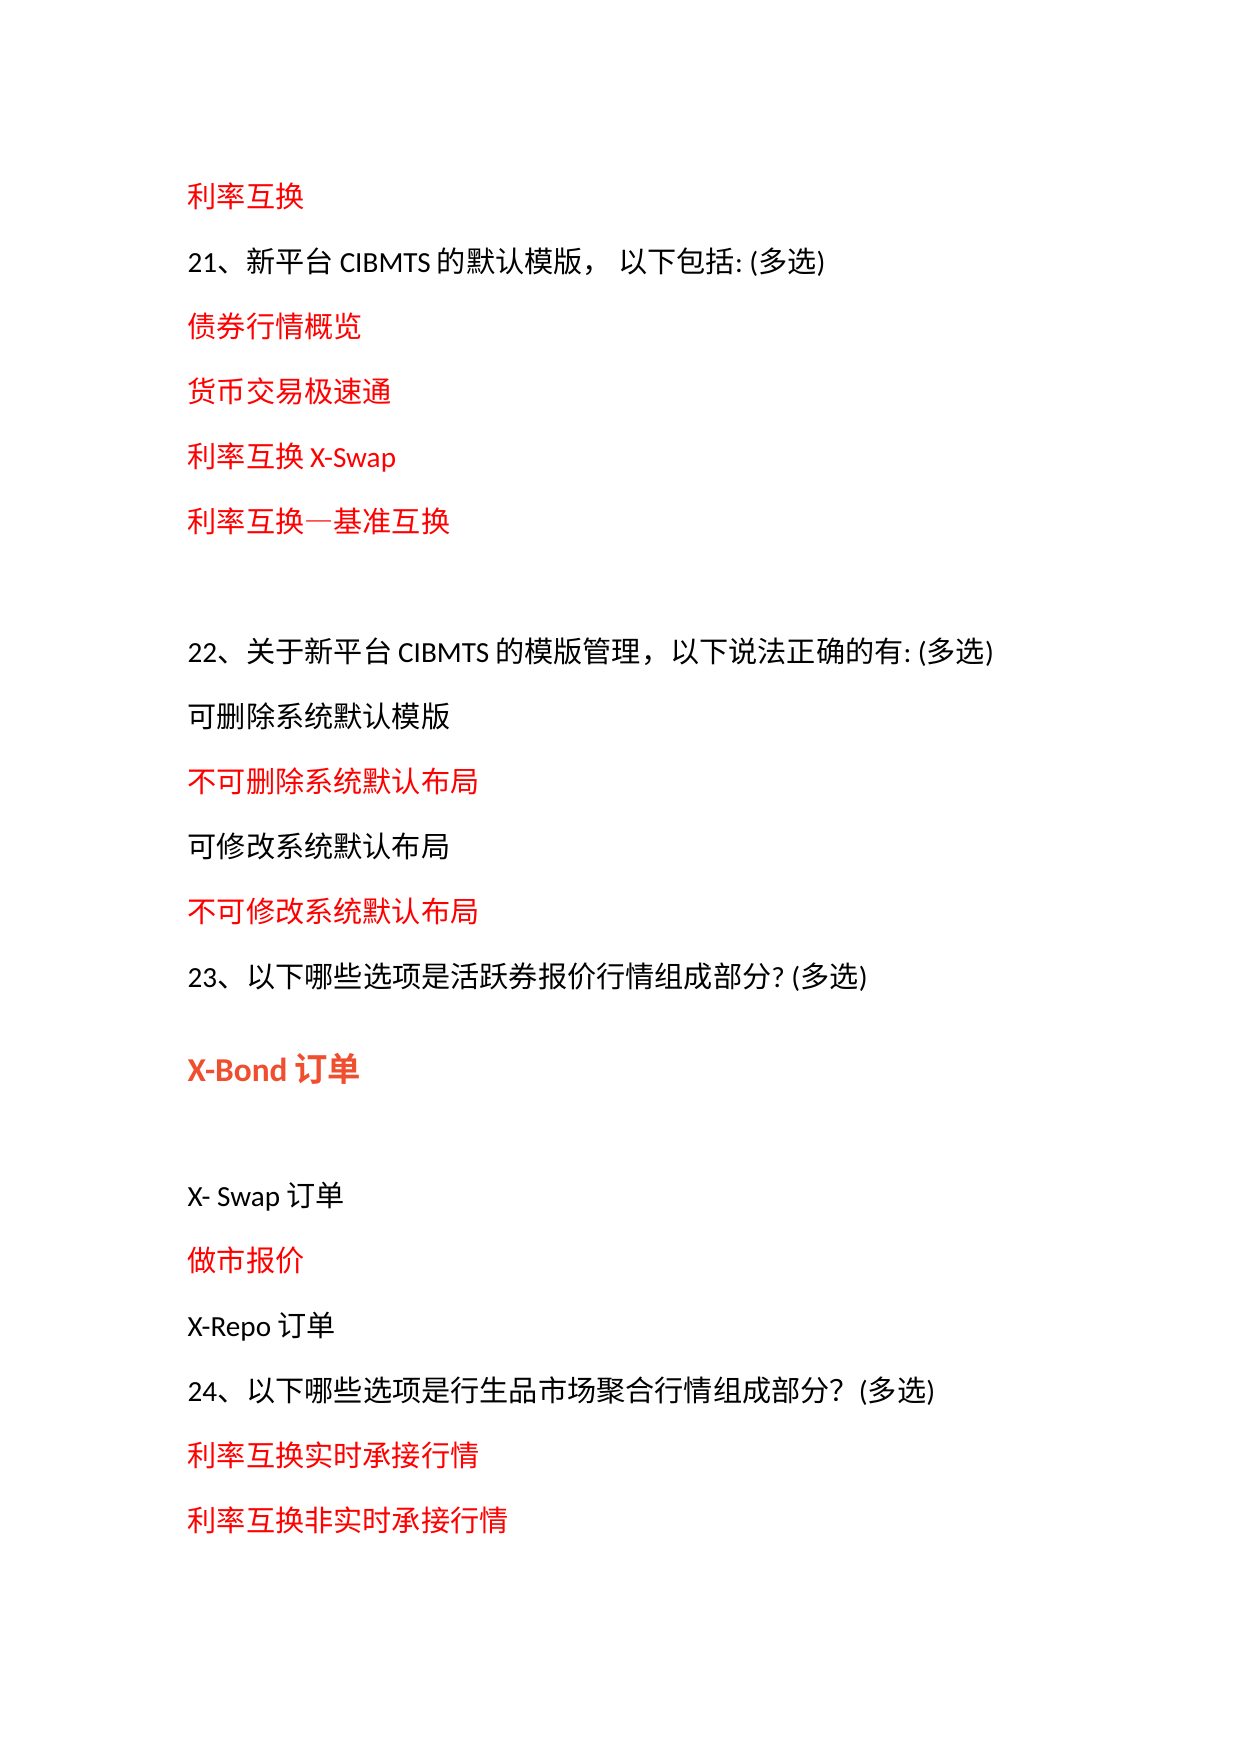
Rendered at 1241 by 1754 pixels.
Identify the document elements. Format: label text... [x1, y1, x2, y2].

text 不可删除系统默认布局 [187, 747, 1053, 812]
text 利率互换—基准互换 [187, 487, 1053, 552]
text X-Repo订单 [187, 1291, 1053, 1356]
text 24、以下哪些选项是行生品市场聚合行情组成部分？(多选) [187, 1356, 1053, 1421]
text X- Swap订单 [187, 1161, 1053, 1226]
text 利率互换实时承接行情 [187, 1421, 1053, 1486]
text 货币交易极速通 [187, 357, 1053, 422]
text 23、以下哪些选项是活跃券报价行情组成部分? (多选) [187, 942, 1053, 1007]
text 利率互换X-Swap [187, 422, 1053, 487]
list 关于新平台CIBMTS的模版管理，以下说法正确的有: (多选) [187, 617, 1053, 682]
subtitle X-Bond订单 [187, 1034, 1053, 1099]
text 可删除系统默认模版 [187, 682, 1053, 747]
text 不可修改系统默认布局 [187, 877, 1053, 942]
text 可修改系统默认布局 [187, 812, 1053, 877]
text 做市报价 [187, 1226, 1053, 1291]
text 利率互换非实时承接行情 [187, 1486, 1053, 1551]
text 利率互换 [187, 162, 1053, 227]
list 新平台CIBMTS的默认模版， 以下包括: (多选) [187, 227, 1053, 292]
text 债券行情概览 [187, 292, 1053, 357]
